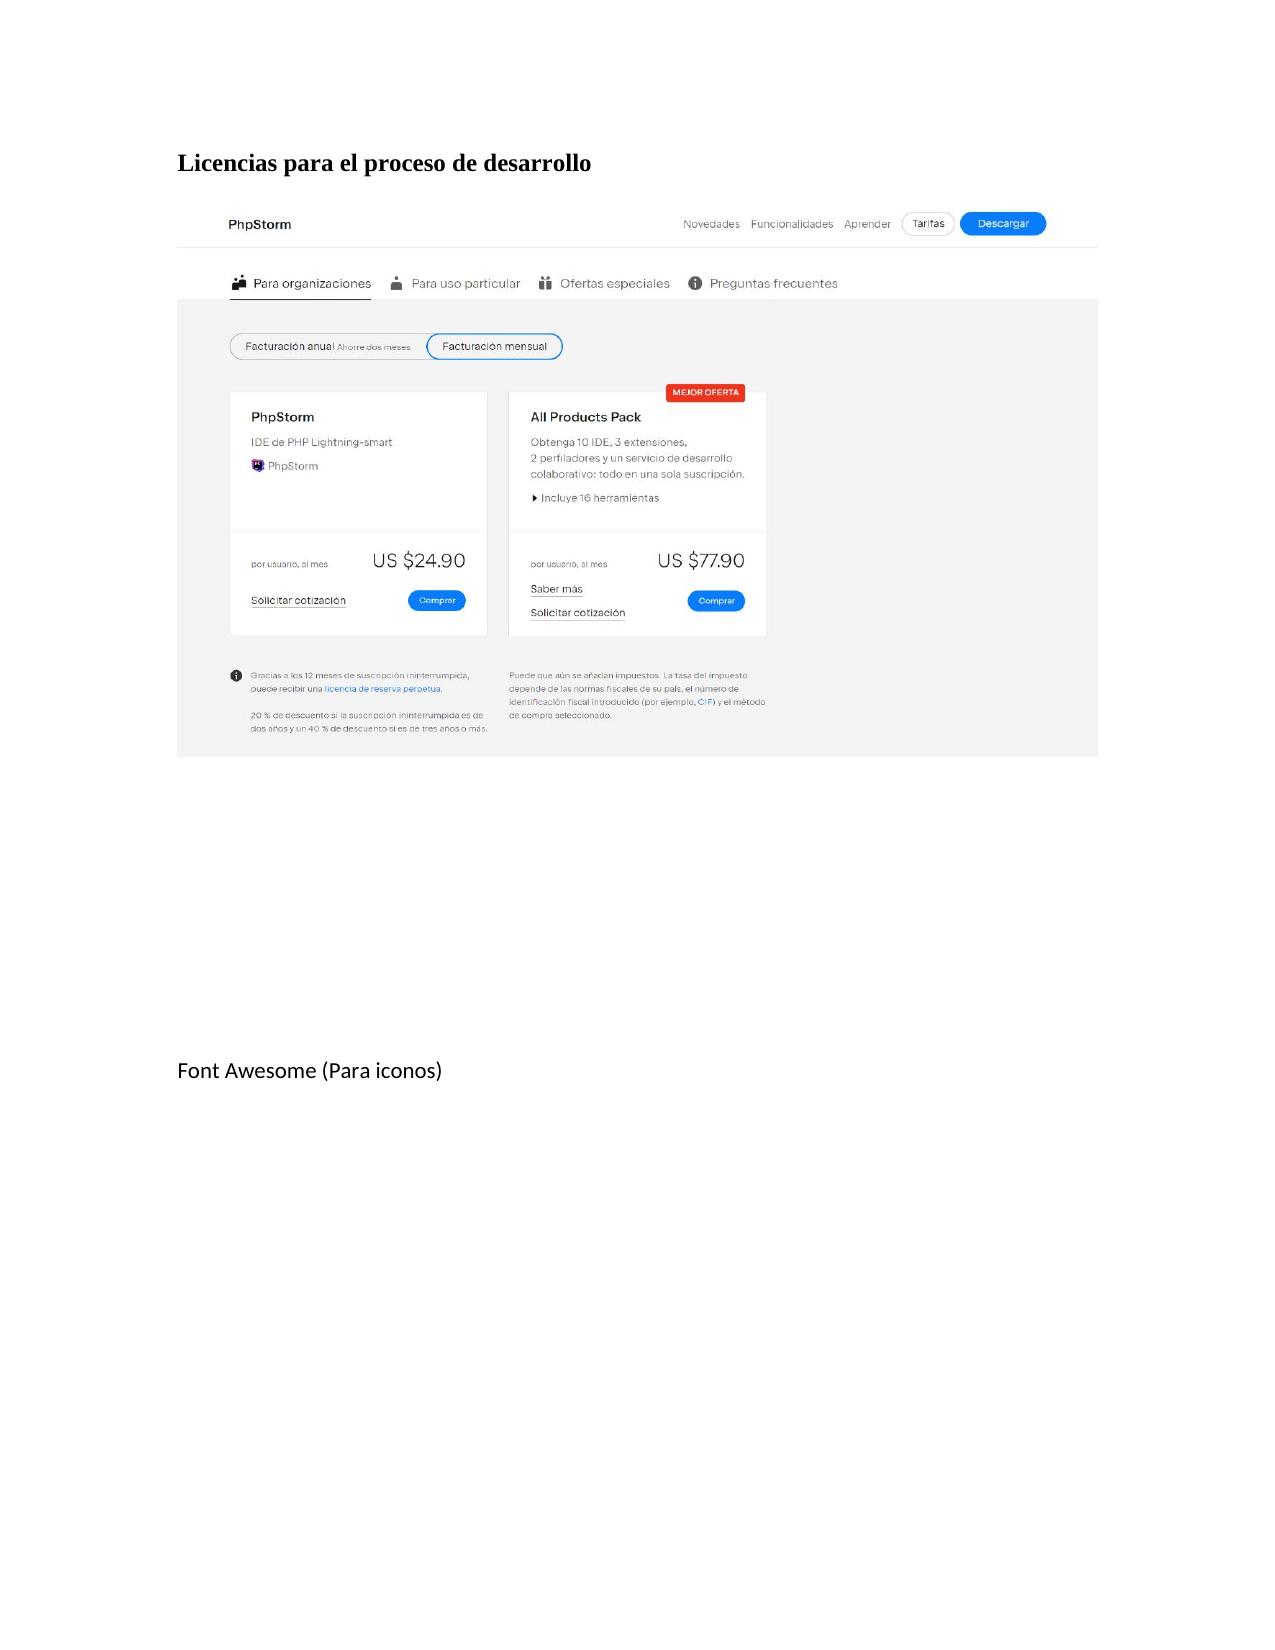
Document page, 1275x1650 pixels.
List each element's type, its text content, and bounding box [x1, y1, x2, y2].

picture [177, 205, 1098, 757]
subtitle Licencias para el proceso de desarrollo [177, 148, 1098, 176]
text Font Awesome (Para iconos) [177, 1056, 1098, 1084]
